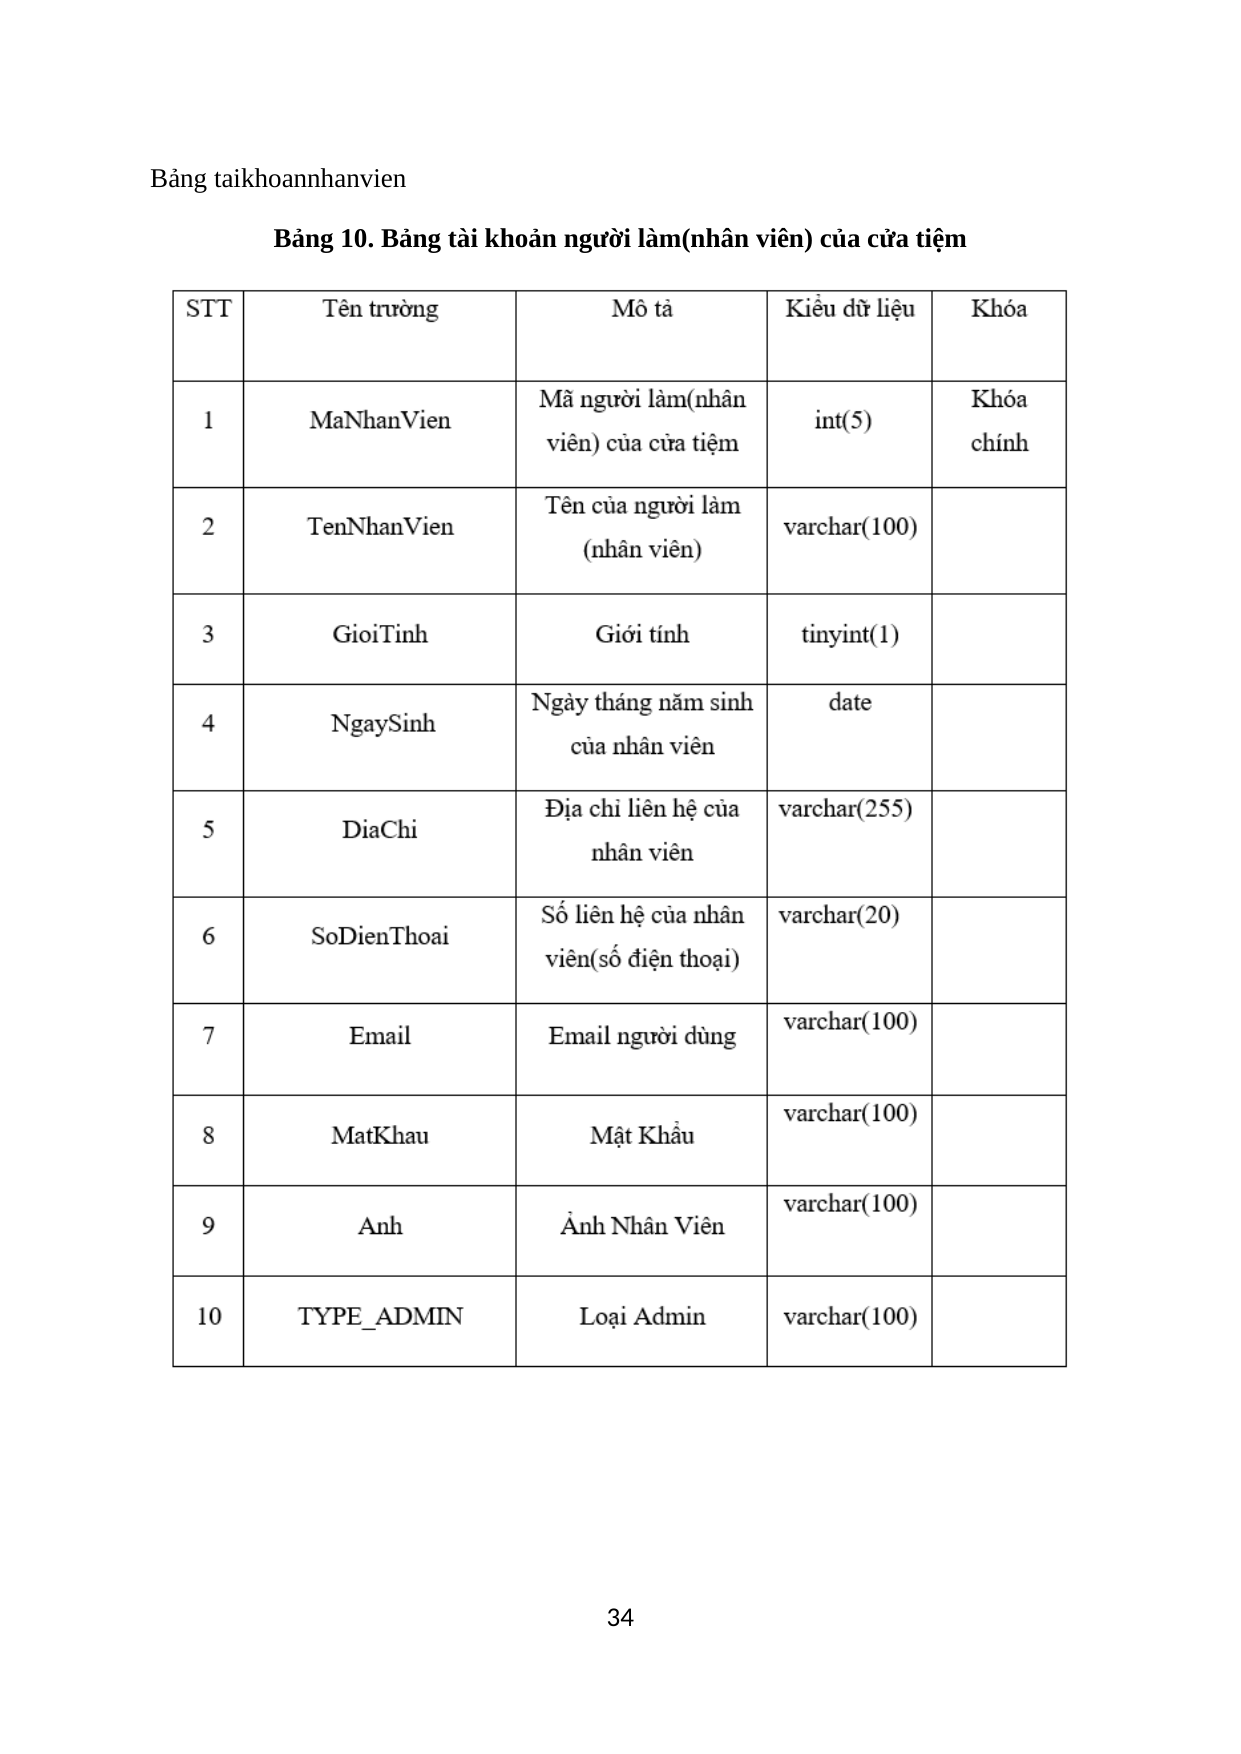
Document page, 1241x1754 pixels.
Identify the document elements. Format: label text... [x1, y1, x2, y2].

picture [150, 273, 1091, 1378]
text Bảng taikhoannhanvien [150, 162, 1090, 194]
